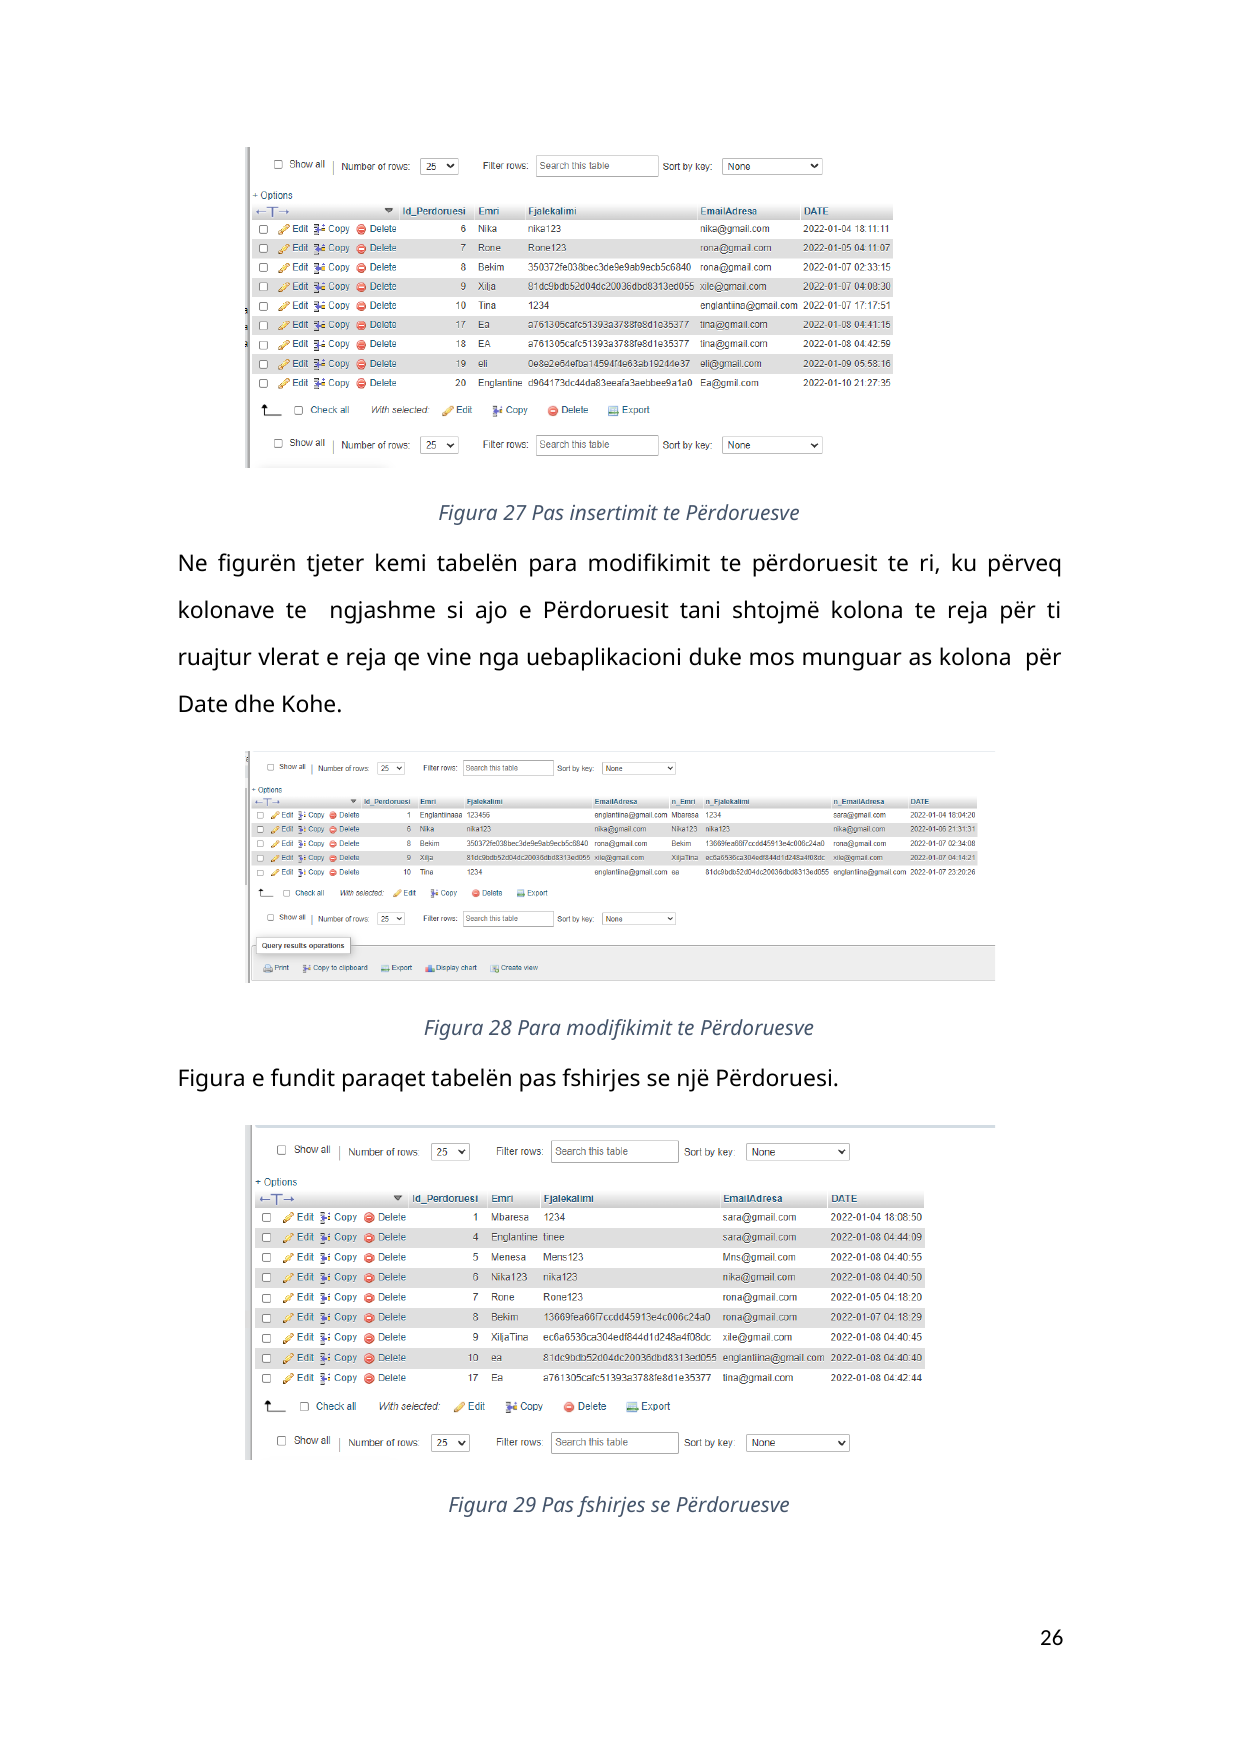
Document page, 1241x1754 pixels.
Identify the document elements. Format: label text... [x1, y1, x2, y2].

text Figura 28 Para modifikimit te Përdoruesve [177, 1013, 1063, 1041]
text Figura e fundit paraqet tabelën pas fshirjes se një Përdoruesi. [177, 1062, 1063, 1093]
text Figura 27 Pas insertimit te Përdoruesve [177, 498, 1063, 526]
text Figura 29 Pas fshirjes se Përdoruesve [177, 1490, 1063, 1518]
text Ne figurën tjeter kemi tabelën para modifikimit te përdoruesit te ri, ku përveq kolonave te ngjashme si ajo e Përdoruesit tani shtojmë kolona te reja për ti ruajtur vlerat e reja qe vine nga uebaplikacioni duke mos munguar as kolona për Date dhe Kohe. [177, 547, 1063, 719]
picture [245, 1125, 995, 1460]
picture [245, 147, 995, 468]
picture [245, 751, 995, 983]
